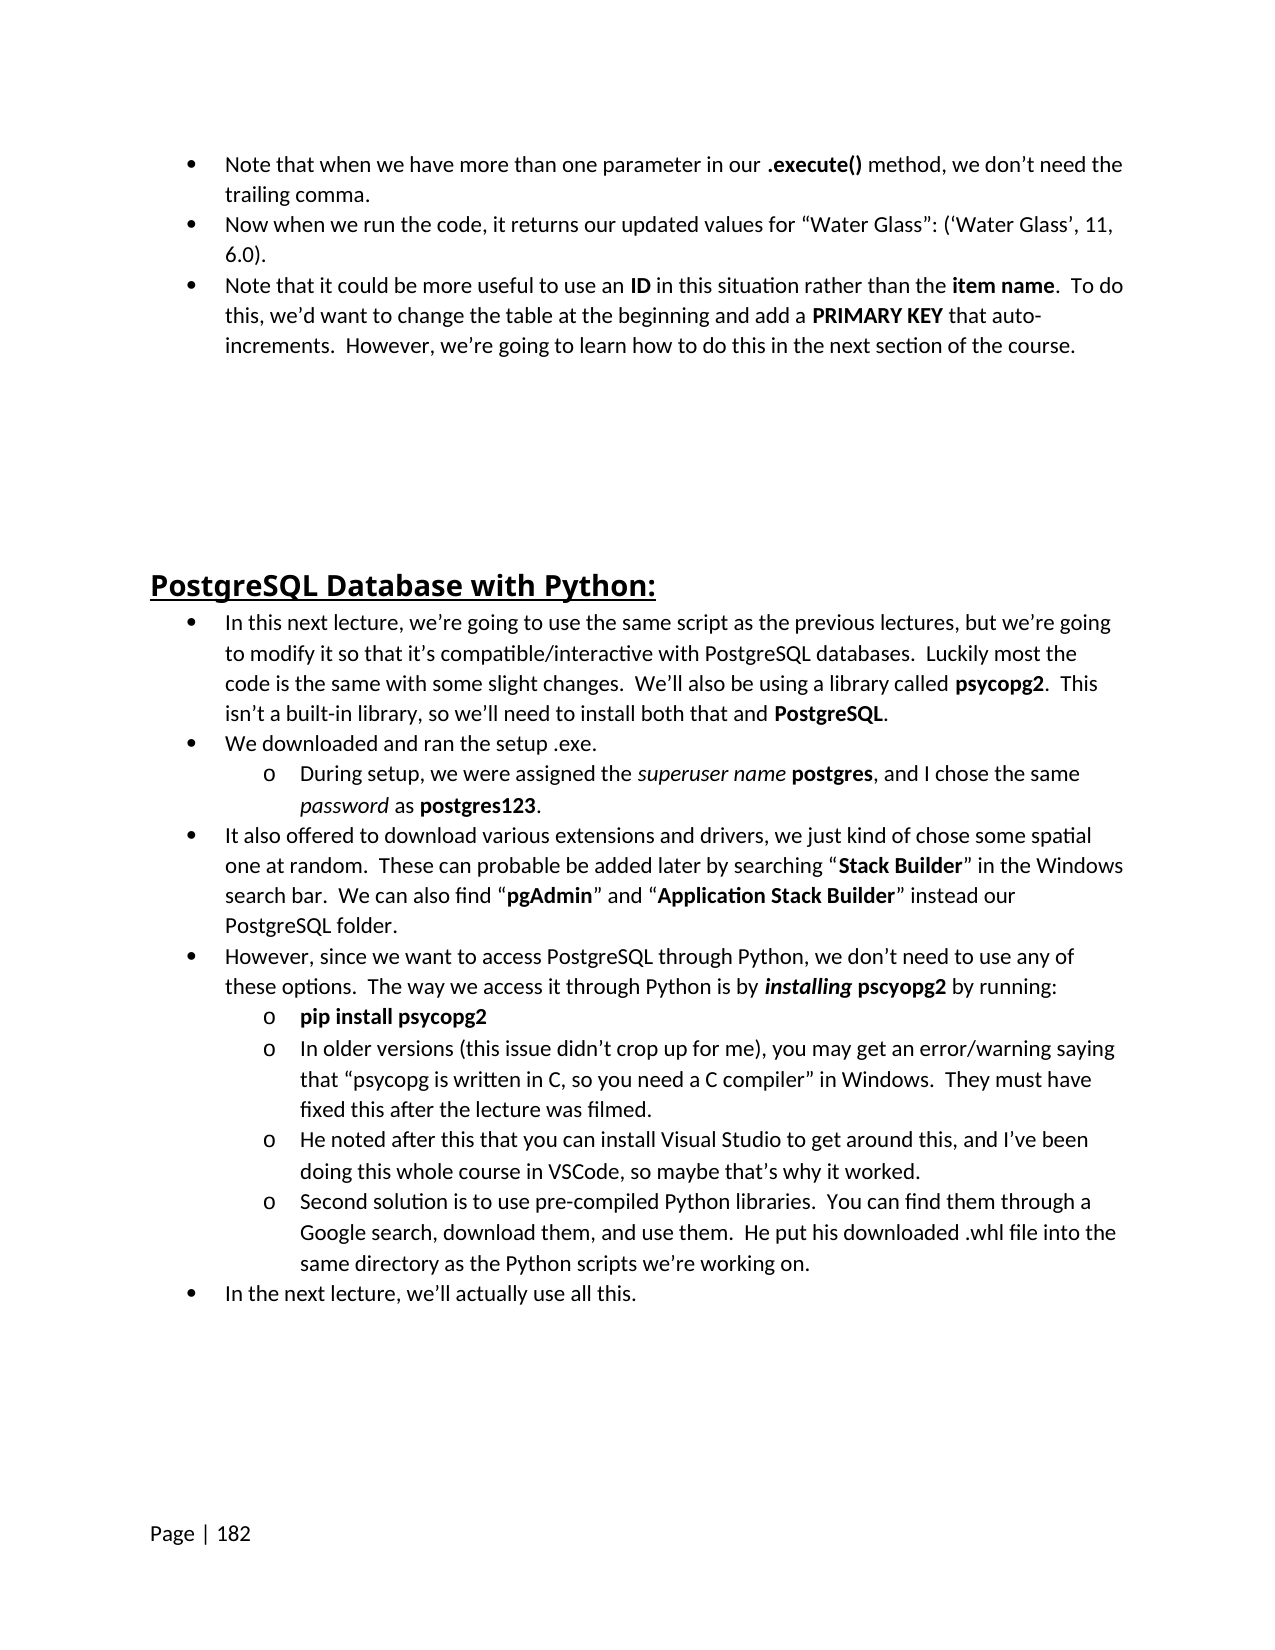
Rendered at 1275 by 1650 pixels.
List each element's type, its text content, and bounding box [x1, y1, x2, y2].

list We downloaded and ran the setup .exe. [187, 729, 1125, 757]
subtitle PostgreSQL Database with Python: [150, 566, 1125, 605]
list In this next lecture, we’re going to use the same script as the previous lectures, but we’re going to modify it so that it’s compatible/interactive with PostgreSQL databases. Luckily most the code is the same with some slight changes. We’ll also be using a library called psycopg2. This isn’t a built-in library, so we’ll need to install both that and PostgreSQL. [187, 608, 1125, 727]
list pip install psycopg2 [262, 1002, 1125, 1031]
list Note that when we have more than one parameter in our .execute() method, we don’t need the trailing comma. [187, 150, 1125, 208]
list Now when we run the code, it returns our updated values for “Water Glass”: (‘Water Glass’, 11, 6.0). [187, 210, 1125, 269]
list It also offered to download various extensions and drivers, we just kind of chose some spatial one at random. These can probable be added later by searching “Stack Builder” in the Windows search bar. We can also find “pgAdmin” and “Application Stack Builder” instead our PostgreSQL folder. [187, 821, 1125, 940]
list Note that it could be more useful to use an ID in this situation rather than the item name. To do this, we’d want to change the table at the beginning and add a PRIMARY KEY that auto-increments. However, we’re going to learn how to do this in the next section of the course. [187, 271, 1125, 359]
list He noted after this that you can install Visual Studio to get around this, and I’ve been doing this whole course in VSCode, so maybe that’s why it worked. [262, 1126, 1125, 1185]
list However, since we want to access PostgreSQL through Python, we don’t need to use any of these options. The way we access it through Python is by installing pscyopg2 by running: [187, 942, 1125, 1000]
list In older versions (this issue didn’t crop up for me), you may get an error/warning saying that “psycopg is written in C, so you need a C compiler” in Windows. They must have fixed this after the lecture was filmed. [262, 1034, 1125, 1123]
list During setup, we were assigned the superuser name postgres, and I chose the same password as postgres123. [262, 759, 1125, 819]
list Second solution is to use pre-compiled Python libraries. You can find them through a Google search, download them, and use them. He put his downloaded .whl file into the same directory as the Python scripts we’re working on. [262, 1187, 1125, 1277]
list In the next lecture, we’ll actually use all this. [187, 1279, 1125, 1307]
